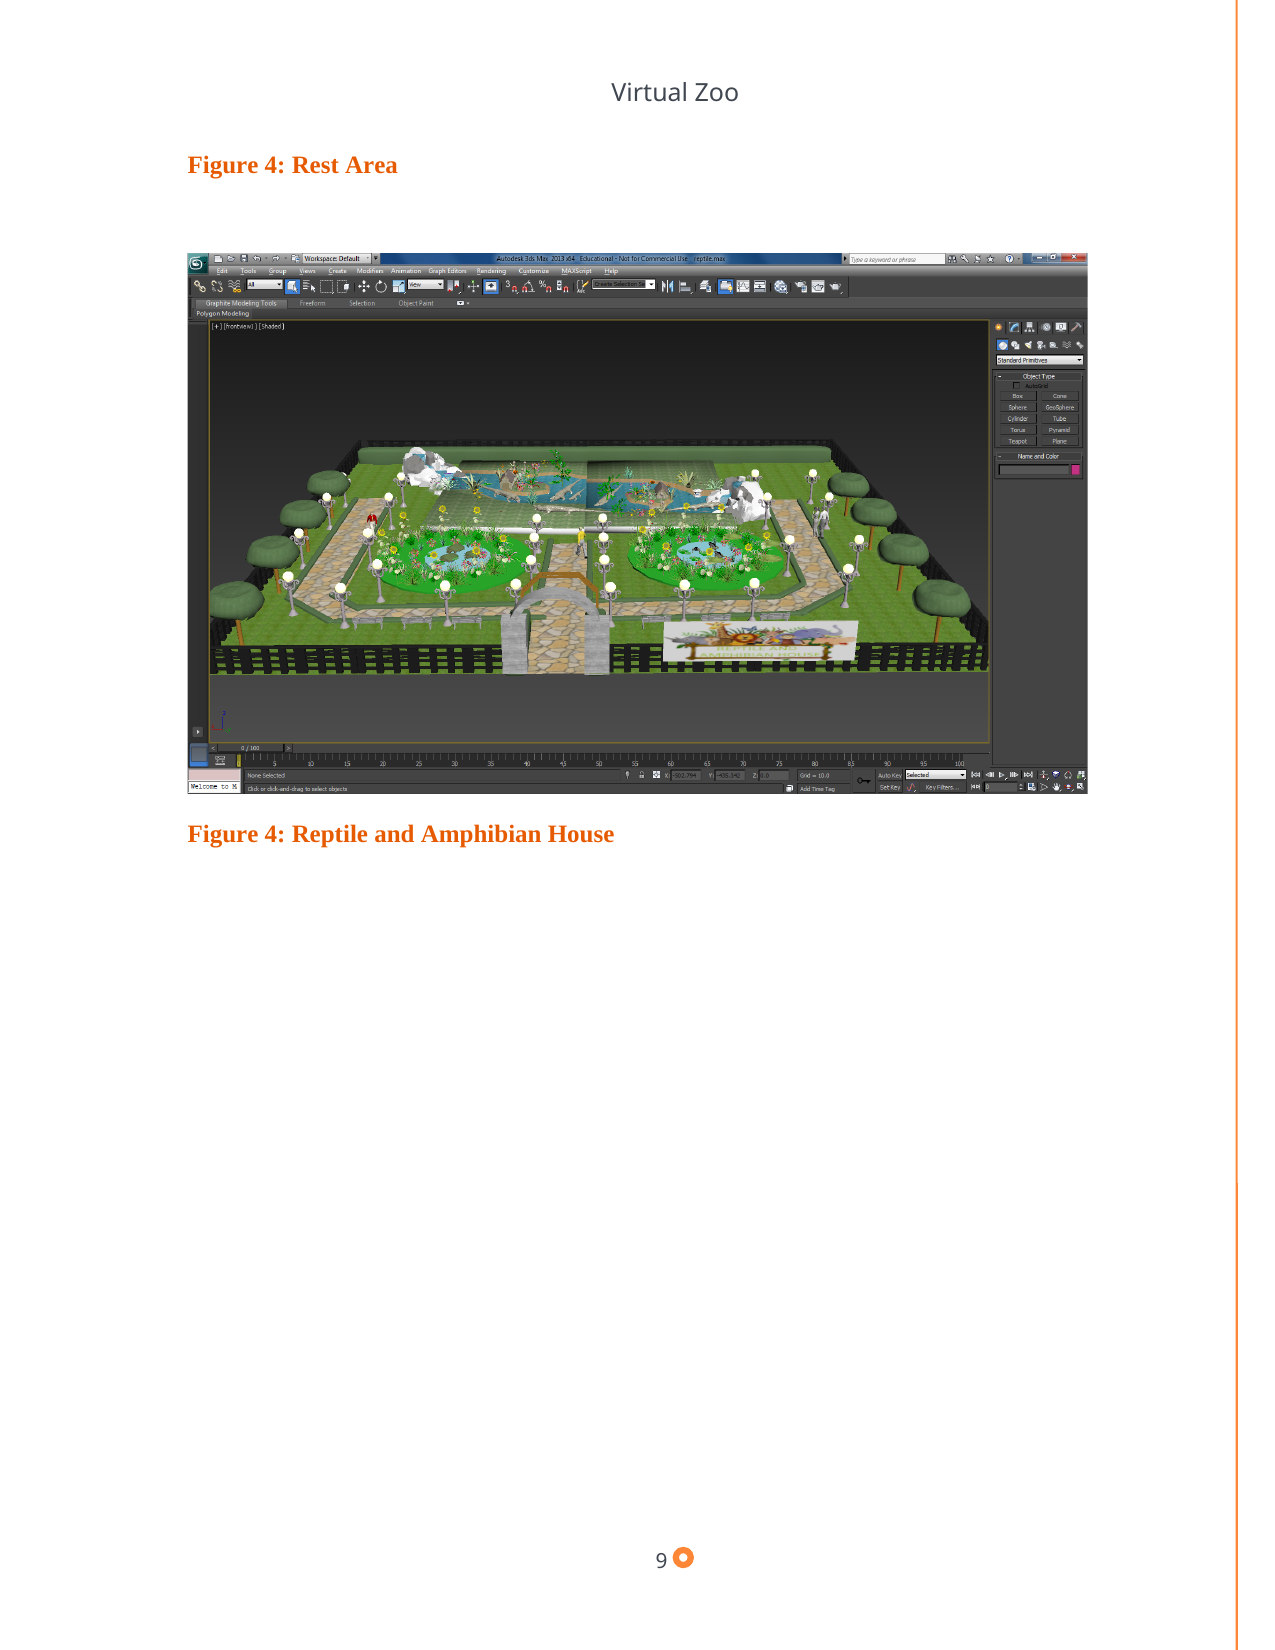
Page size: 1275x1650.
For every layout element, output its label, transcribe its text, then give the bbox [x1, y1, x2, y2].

picture [187, 253, 1088, 794]
text Figure 4: Reptile and Amphibian House [187, 819, 1087, 848]
text Figure 4: Rest Area [187, 150, 1087, 179]
